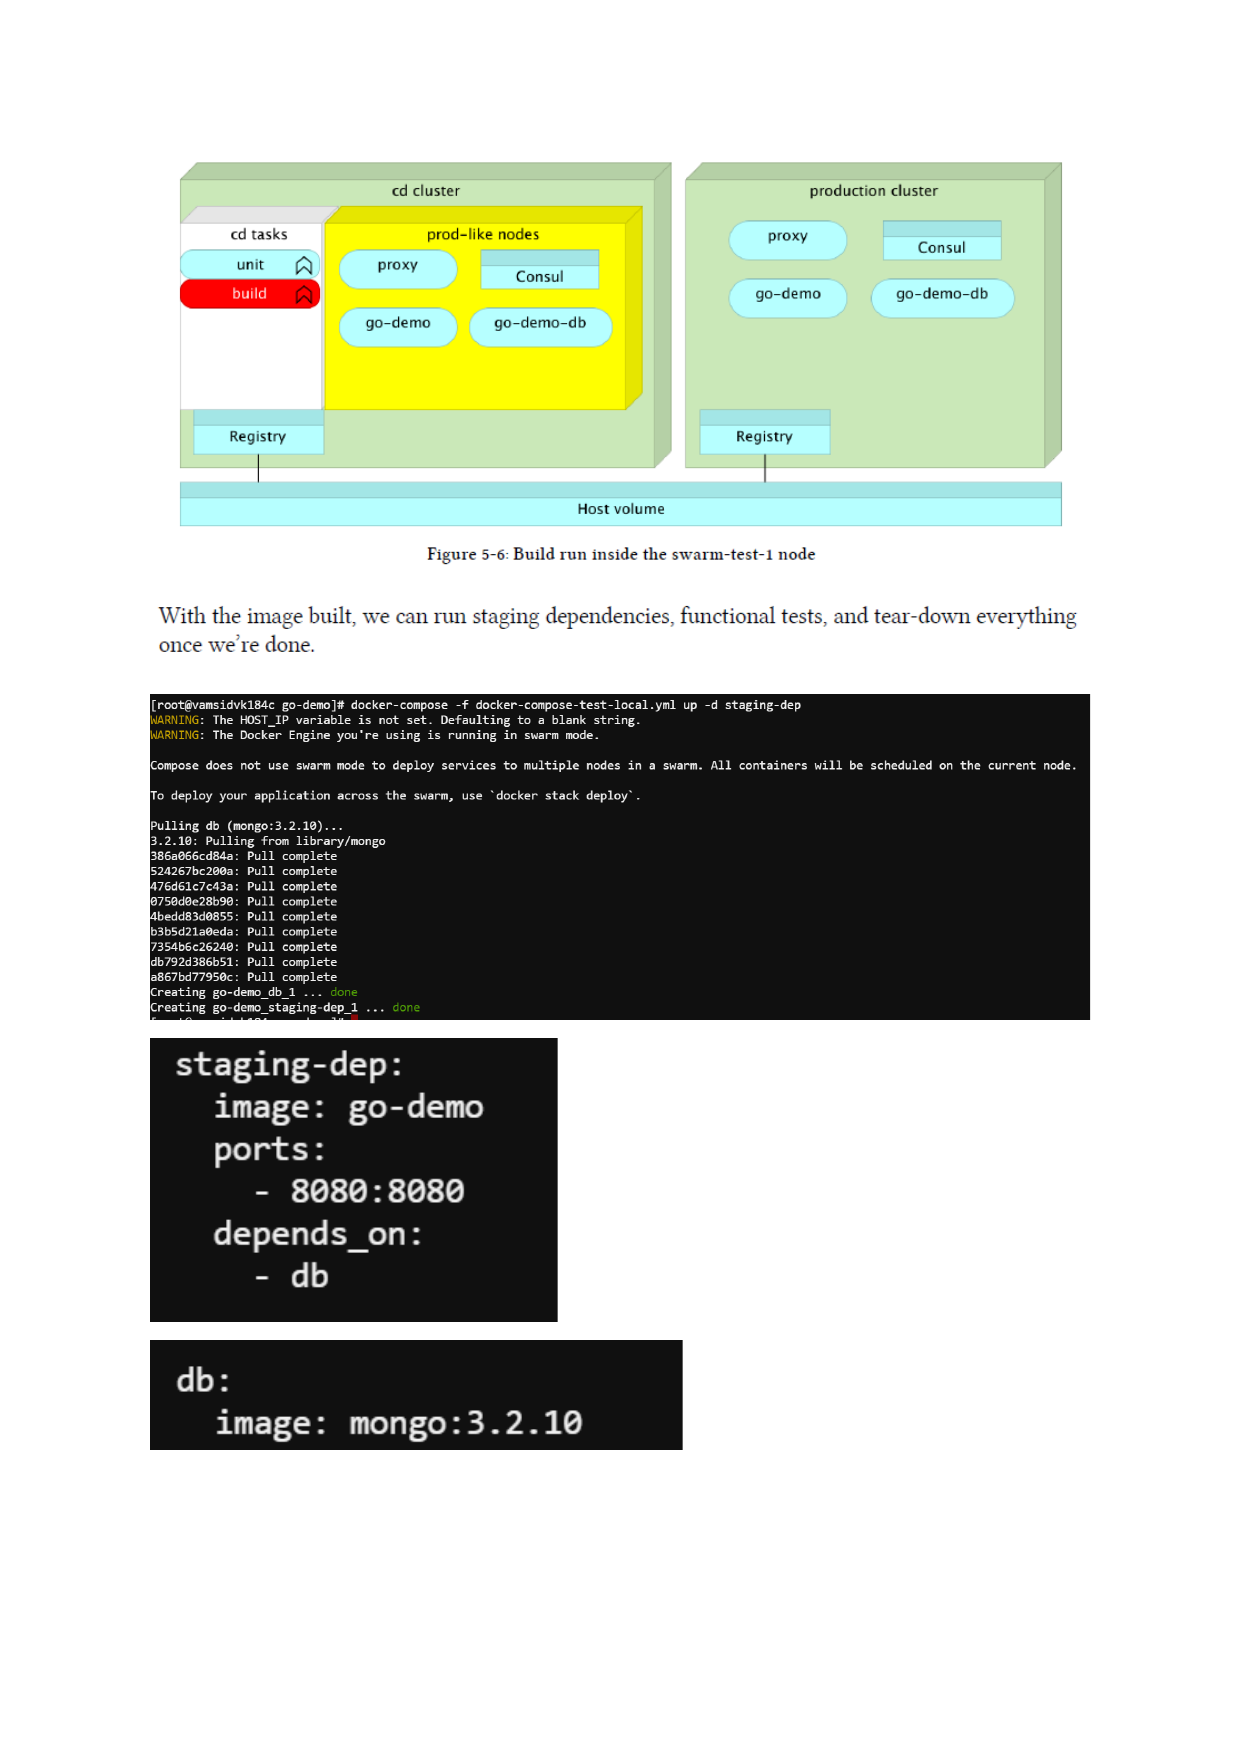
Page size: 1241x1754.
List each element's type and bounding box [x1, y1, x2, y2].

picture [150, 1340, 683, 1450]
picture [150, 590, 1091, 676]
picture [150, 1038, 558, 1322]
picture [150, 150, 1091, 572]
picture [150, 694, 1091, 1020]
